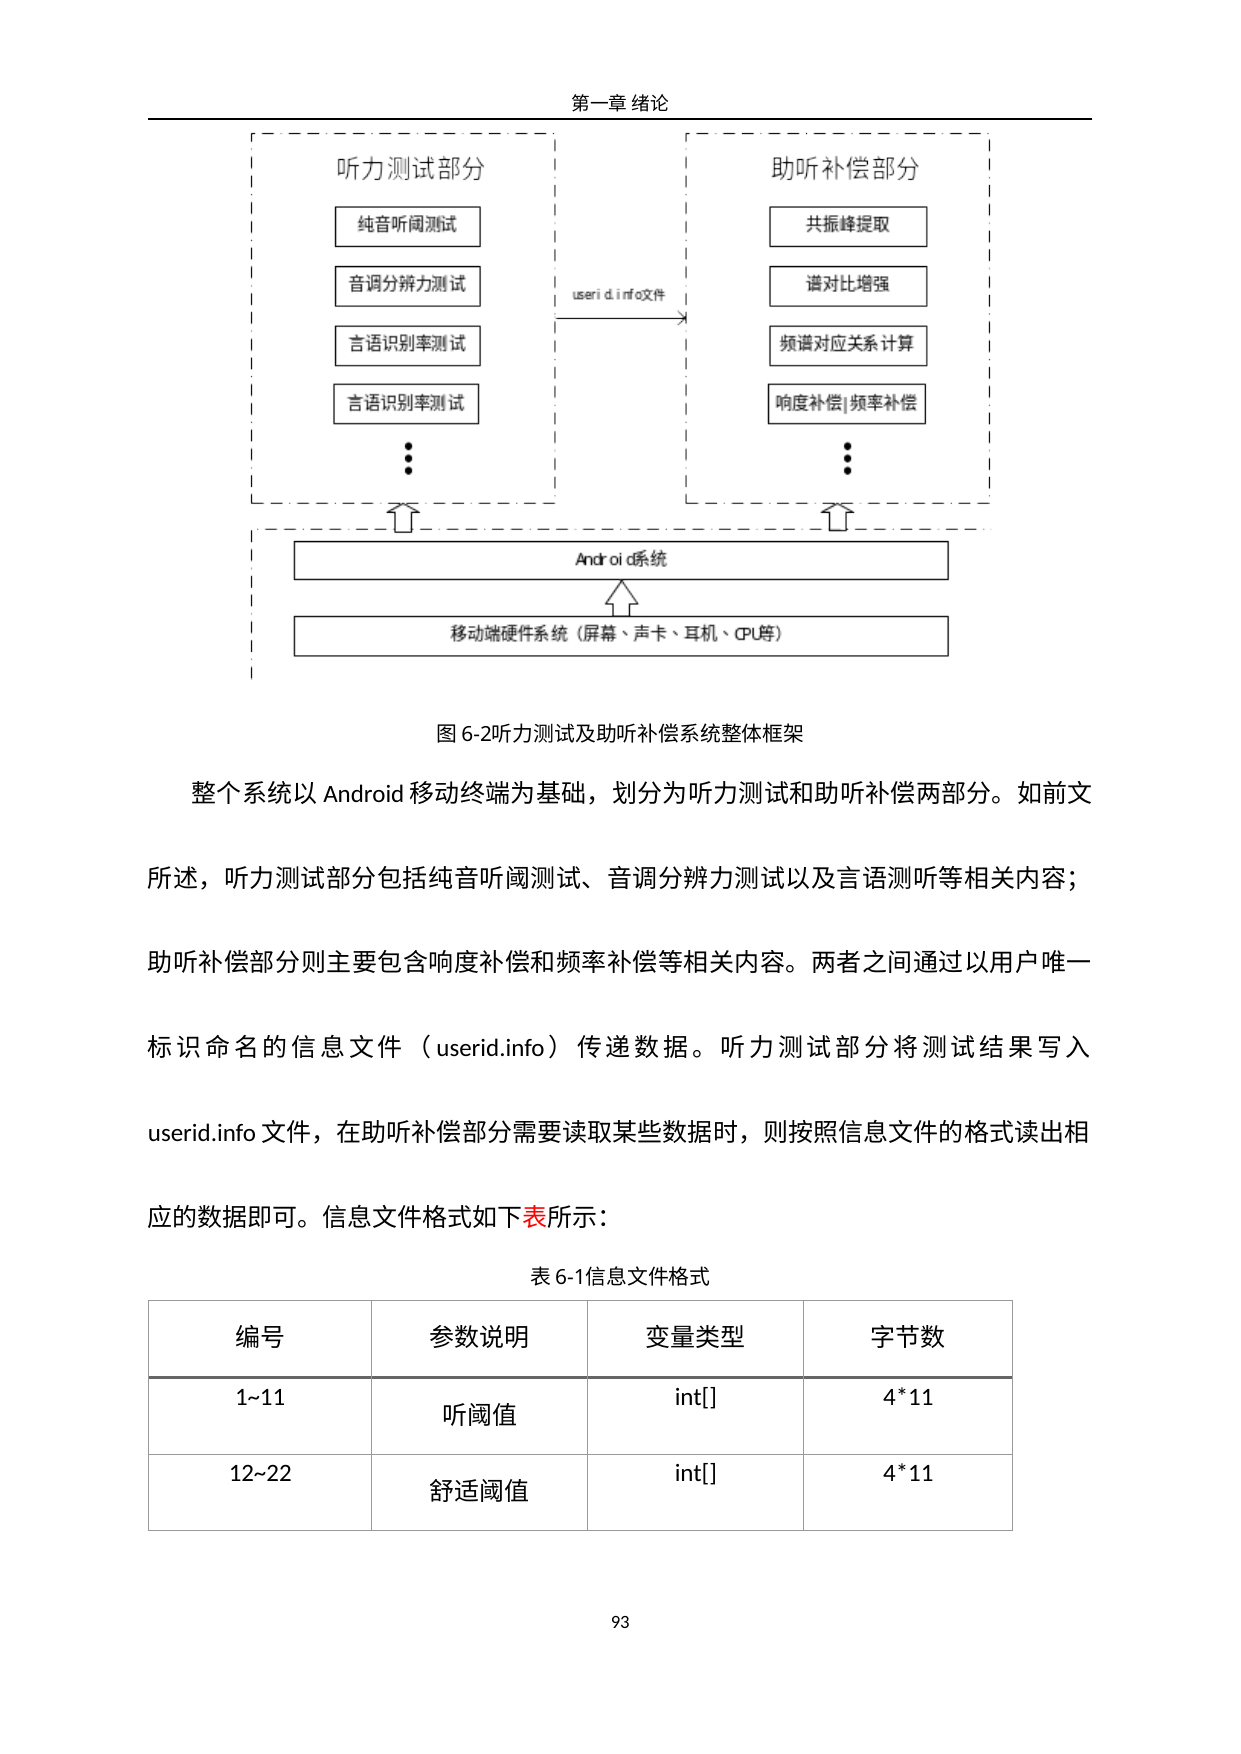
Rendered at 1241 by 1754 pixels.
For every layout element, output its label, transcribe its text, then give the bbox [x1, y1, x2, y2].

table_header 参数说明 [372, 1301, 587, 1376]
table_cell int[] [588, 1455, 803, 1530]
table_cell 4*11 [804, 1379, 1012, 1454]
text 图6-2听力测试及助听补偿系统整体框架 [148, 716, 1092, 750]
table_cell 4*11 [804, 1455, 1012, 1530]
text 整个系统以Android移动终端为基础，划分为听力测试和助听补偿两部分。如前文所述，听力测试部分包括纯音听阈测试、音调分辨力测试以及言语测听等相关内容；助听补偿部分则主要包含响度补偿和频率补偿等相关内容。两者之间通过以用户唯一标识命名的信息文件（userid.info）传递数据。听力测试部分将测试结果写入userid.info文件，在助听补偿部分需要读取某些数据时，则按照信息文件的格式读出相应的数据即可。信息文件格式如下表所示： [148, 757, 1092, 1250]
table_cell 1~11 [149, 1379, 371, 1454]
table_header 字节数 [804, 1301, 1012, 1376]
table_cell 听阈值 [372, 1379, 587, 1454]
table_cell 12~22 [149, 1455, 371, 1530]
text 表6-1信息文件格式 [148, 1259, 1092, 1293]
table_cell int[] [588, 1379, 803, 1454]
table_header 编号 [149, 1301, 371, 1376]
table_cell 舒适阈值 [372, 1455, 587, 1530]
table_header 变量类型 [588, 1301, 803, 1376]
